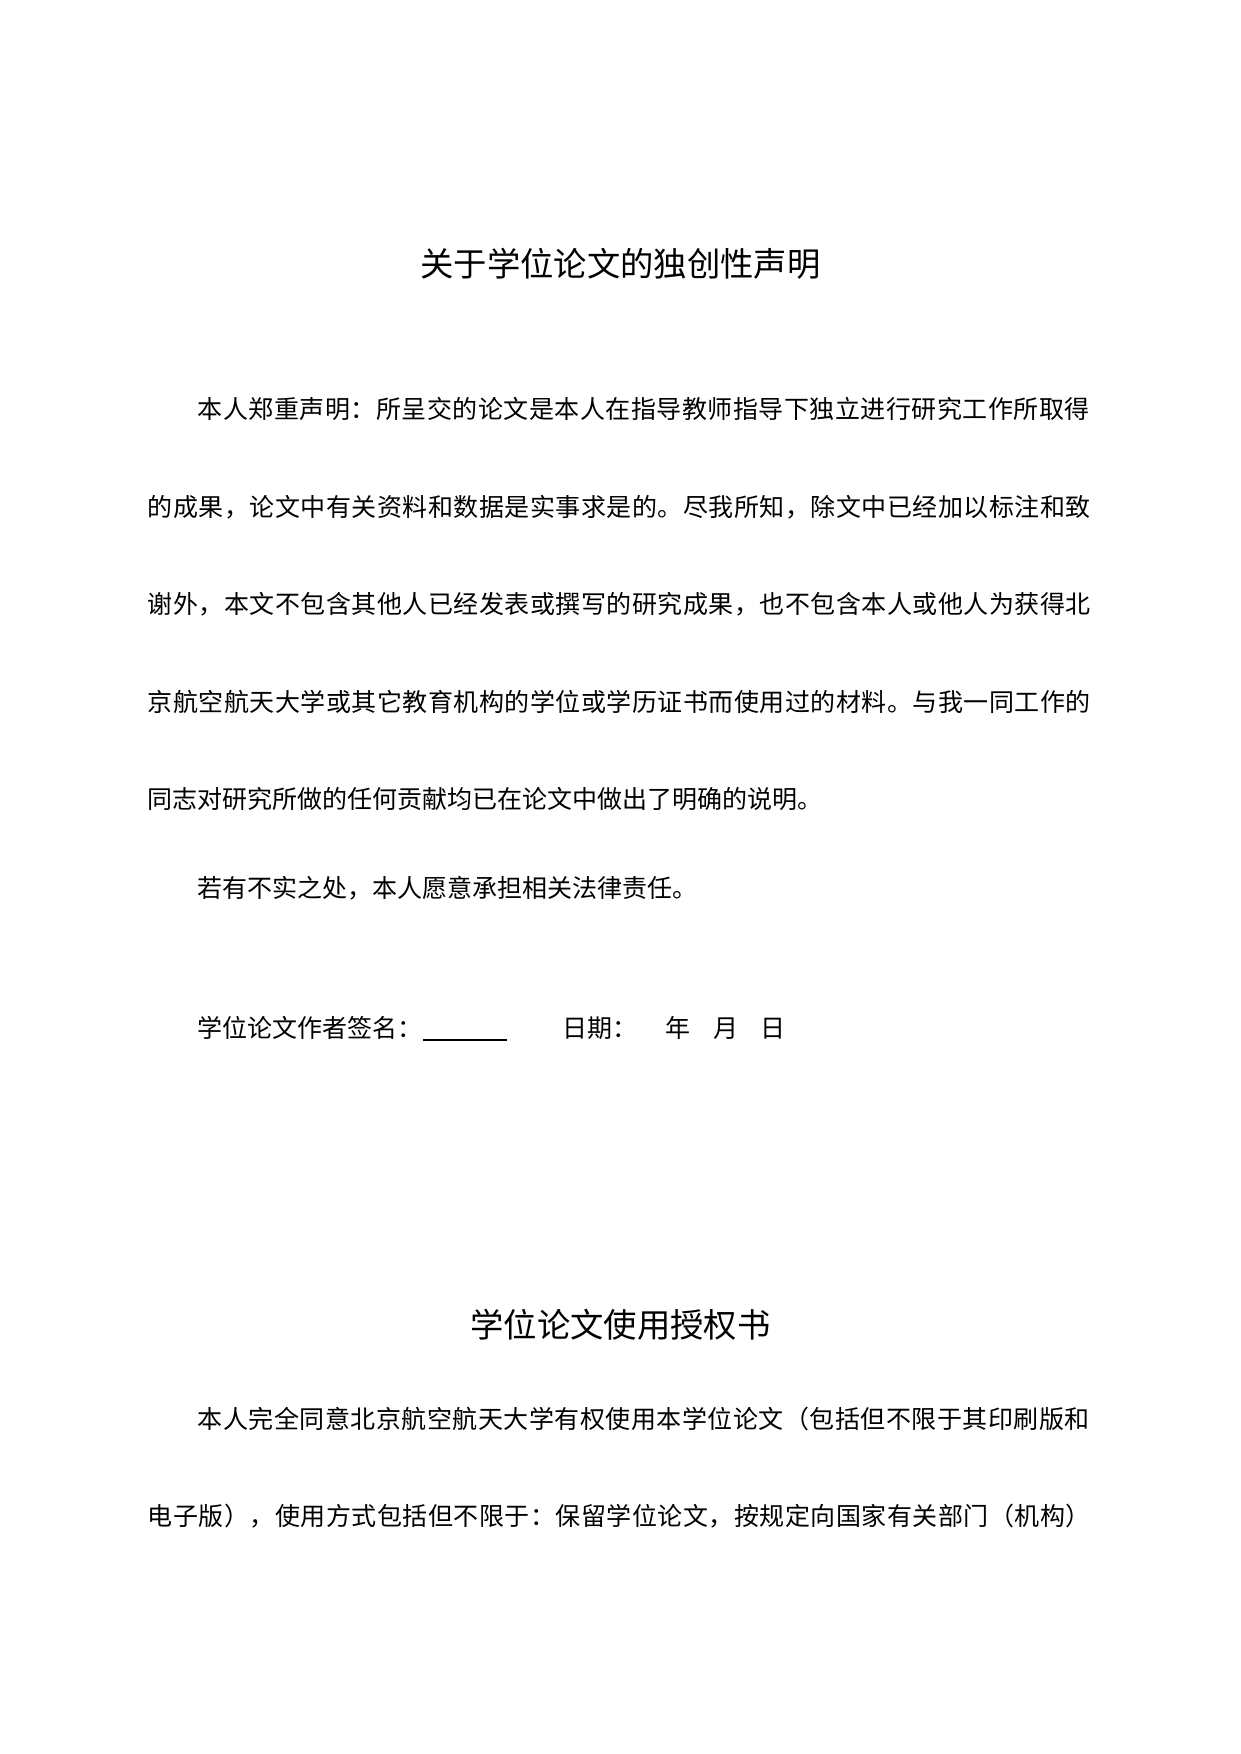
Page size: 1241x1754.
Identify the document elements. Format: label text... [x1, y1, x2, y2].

text 学位论文作者签名： 日期： 年 月 日 [148, 994, 1092, 1059]
text 若有不实之处，本人愿意承担相关法律责任。 [148, 854, 1092, 919]
text 学位论文使用授权书 [148, 1291, 1092, 1356]
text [148, 1385, 1092, 1547]
text 关于学位论文的独创性声明 [148, 229, 1092, 294]
text 本人郑重声明：所呈交的论文是本人在指导教师指导下独立进行研究工作所取得的成果，论文中有关资料和数据是实事求是的。尽我所知，除文中已经加以标注和致谢外，本文不包含其他人已经发表或撰写的研究成果，也不包含本人或他人为获得北京航空航天大学或其它教育机构的学位或学历证书而使用过的材料。与我一同工作的同志对研究所做的任何贡献均已在论文中做出了明确的说明。 [148, 375, 1092, 830]
